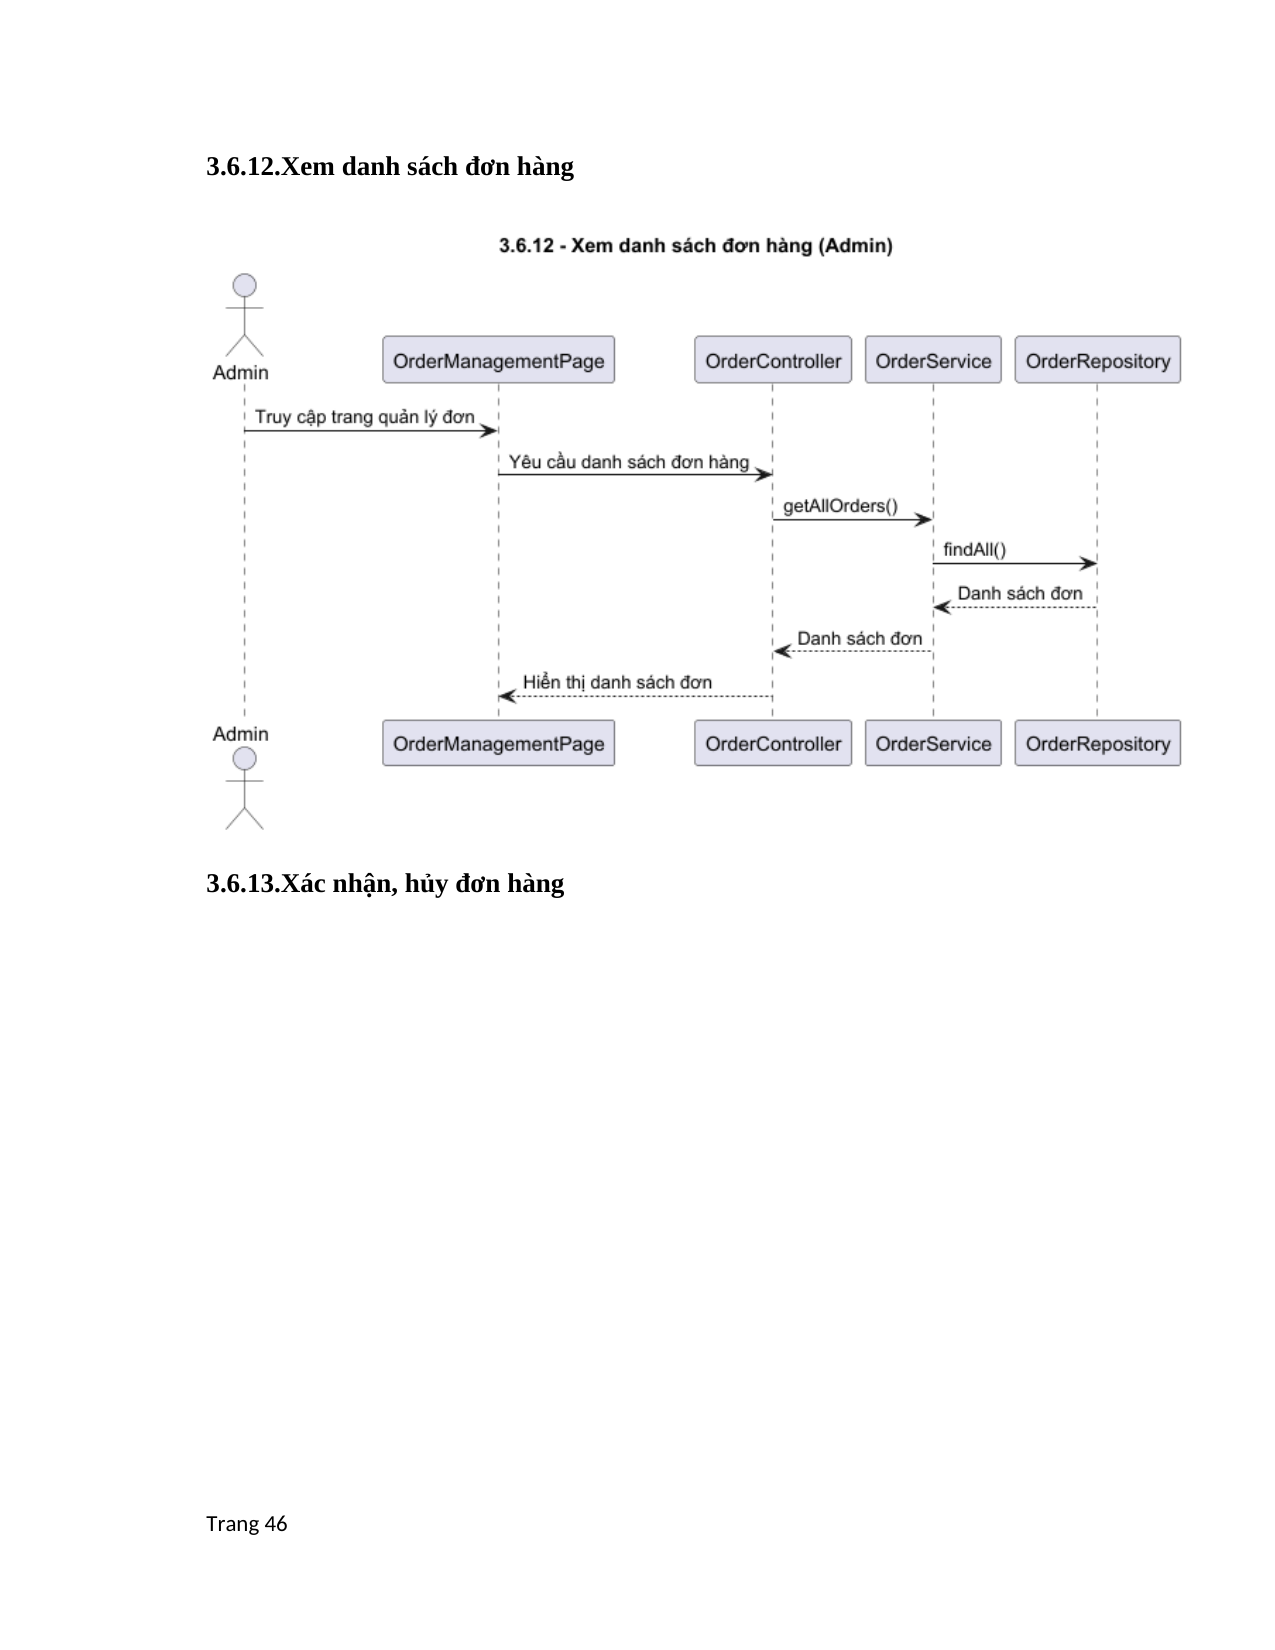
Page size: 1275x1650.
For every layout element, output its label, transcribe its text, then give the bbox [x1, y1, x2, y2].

picture [206, 210, 1187, 837]
subtitle 3.6.12.Xem danh sách đơn hàng [206, 150, 1187, 181]
subtitle 3.6.13.Xác nhận, hủy đơn hàng [206, 867, 1187, 898]
